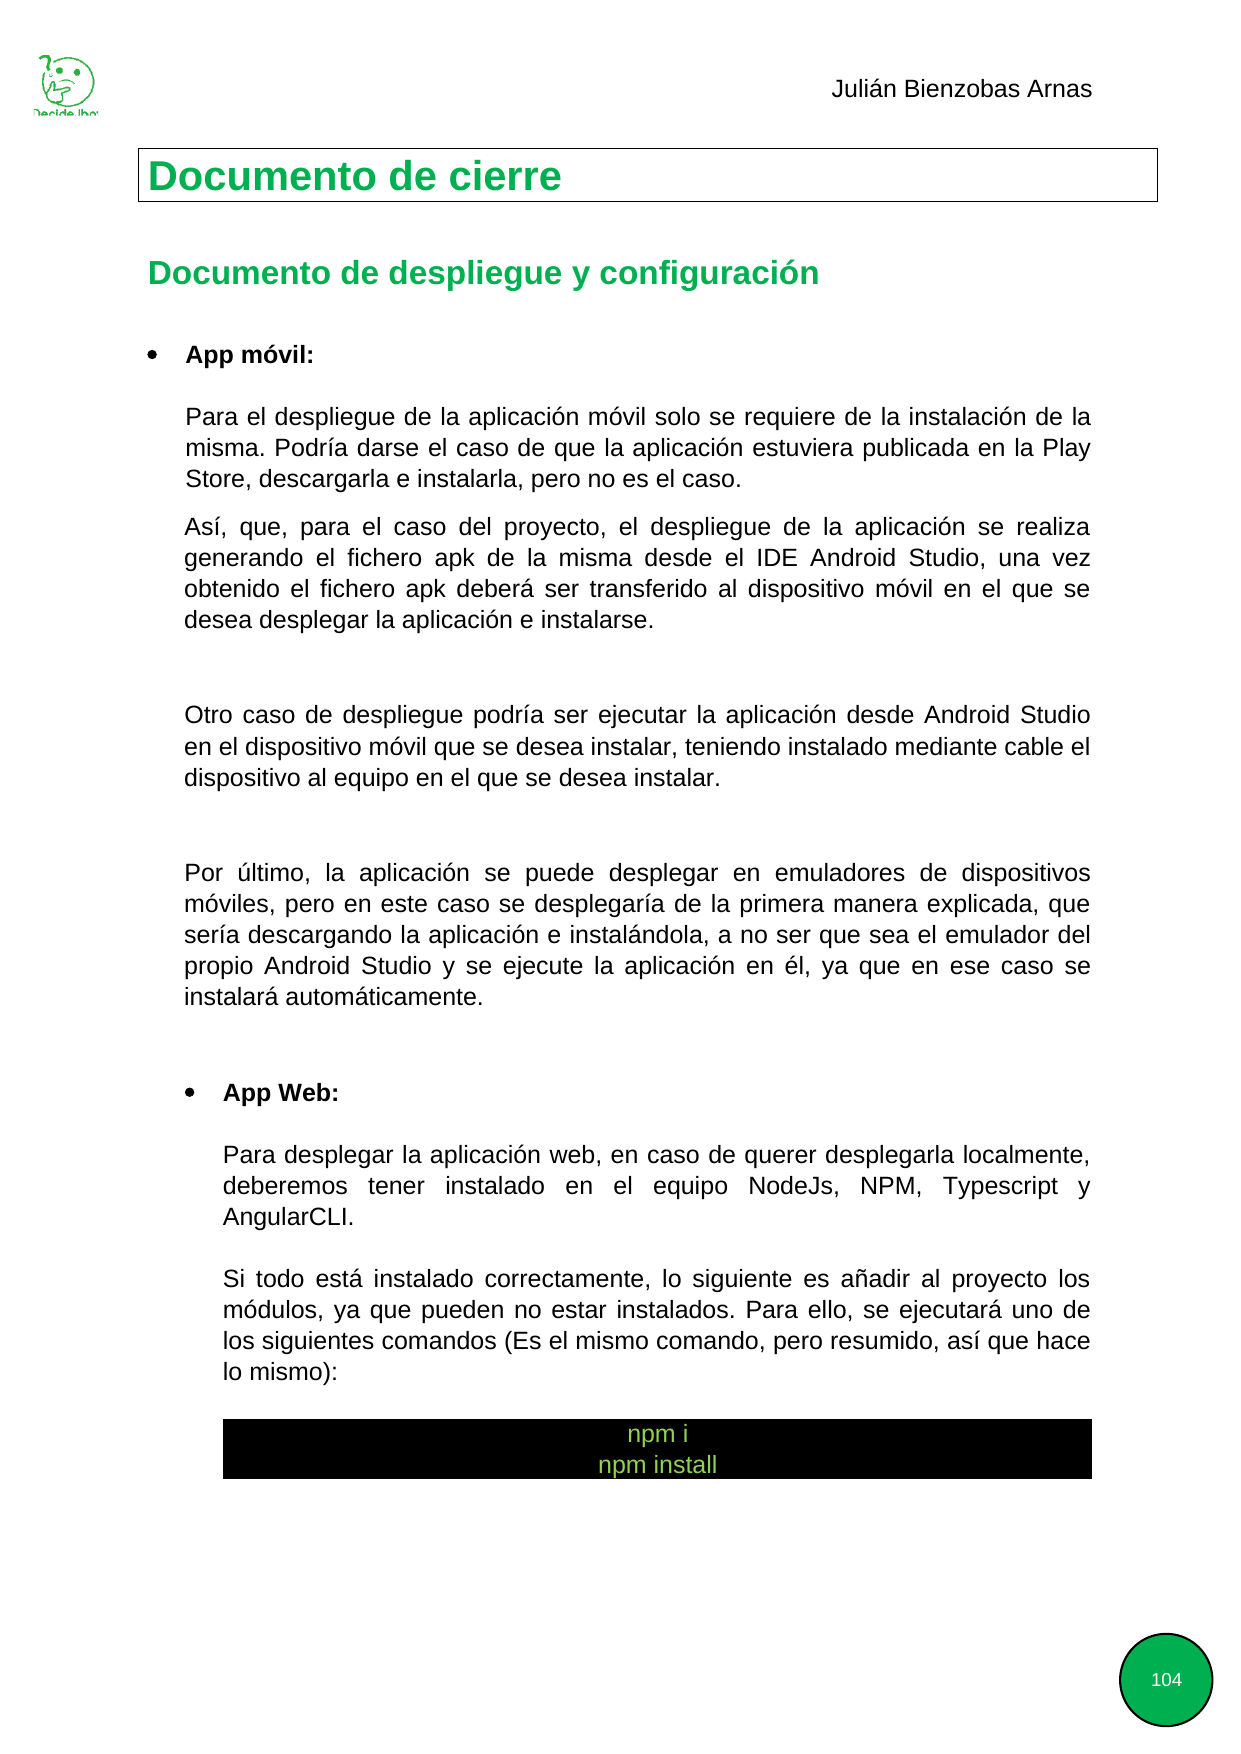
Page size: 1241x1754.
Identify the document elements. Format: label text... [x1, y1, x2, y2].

text Por último, la aplicación se puede desplegar en emuladores de dispositivos móviles, pero en este caso se desplegaría de la primera manera explicada, que sería descargando la aplicación e instalándola, a no ser que sea el emulador del propio Android Studio y se ejecute la aplicación en él, ya que en ese caso se instalará automáticamente. [184, 858, 1092, 1011]
subtitle Documento de cierre [139, 149, 1157, 201]
list Si todo está instalado correctamente, lo siguiente es añadir al proyecto los módulos, ya que pueden no estar instalados. Para ello, se ejecutará uno de los siguientes comandos (Es el mismo comando, pero resumido, así que hace lo mismo): [223, 1264, 1092, 1386]
list npm install [223, 1450, 1092, 1479]
list Para desplegar la aplicación web, en caso de querer desplegarla localmente, deberemos tener instalado en el equipo NodeJs, NPM, Typescript y AngularCLI. [223, 1140, 1092, 1231]
list Para el despliegue de la aplicación móvil solo se requiere de la instalación de la misma. Podría darse el caso de que la aplicación estuviera publicada en la Play Store, descargarla e instalarla, pero no es el caso. [185, 402, 1092, 493]
list npm i [223, 1419, 1092, 1448]
text Así, que, para el caso del proyecto, el despliegue de la aplicación se realiza generando el fichero apk de la misma desde el IDE Android Studio, una vez obtenido el fichero apk deberá ser transferido al dispositivo móvil en el que se desea desplegar la aplicación e instalarse. [184, 512, 1092, 634]
list App móvil: [148, 340, 1092, 369]
text Otro caso de despliegue podría ser ejecutar la aplicación desde Android Studio en el dispositivo móvil que se desea instalar, teniendo instalado mediante cable el dispositivo al equipo en el que se desea instalar. [184, 700, 1092, 791]
subtitle Documento de despliegue y configuración [148, 253, 1092, 292]
picture [32, 55, 99, 114]
list App Web: [185, 1077, 1092, 1106]
